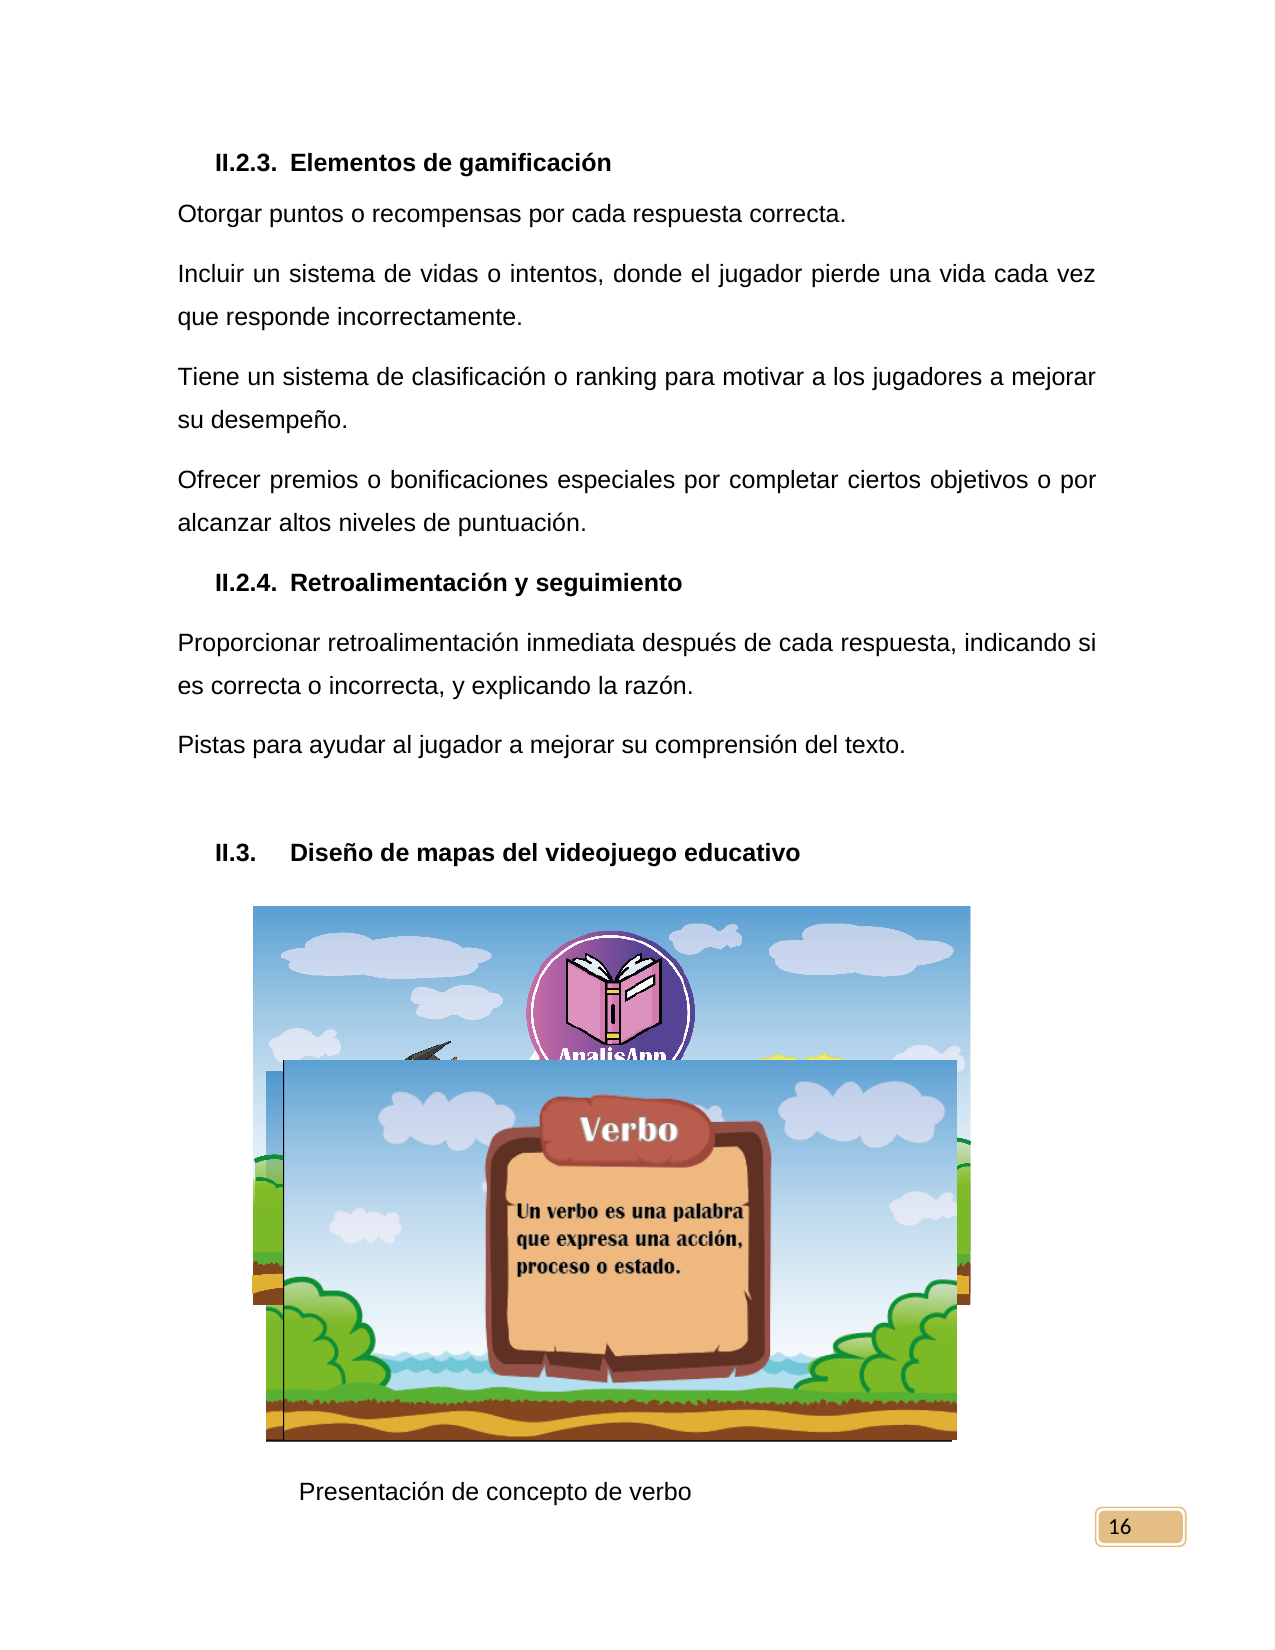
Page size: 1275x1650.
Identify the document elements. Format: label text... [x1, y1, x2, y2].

subtitle Elementos de gamificación [215, 148, 1098, 176]
text Ofrecer premios o bonificaciones especiales por completar ciertos objetivos o por alcanzar altos niveles de puntuación. [177, 465, 1098, 537]
list Retroalimentación y seguimiento [215, 568, 1098, 596]
picture [252, 906, 971, 1442]
text Tiene un sistema de clasificación o ranking para motivar a los jugadores a mejorar su desempeño. [177, 362, 1098, 434]
text Otorgar puntos o recompensas por cada respuesta correcta. [177, 199, 1098, 228]
subtitle Diseño de mapas del videojuego educativo [215, 838, 1098, 867]
text Proporcionar retroalimentación inmediata después de cada respuesta, indicando si es correcta o incorrecta, y explicando la razón. [177, 627, 1098, 699]
text Incluir un sistema de vidas o intentos, donde el jugador pierde una vida cada vez que responde incorrectamente. [177, 259, 1098, 331]
text Pistas para ayudar al jugador a mejorar su comprensión del texto. [177, 730, 1098, 759]
